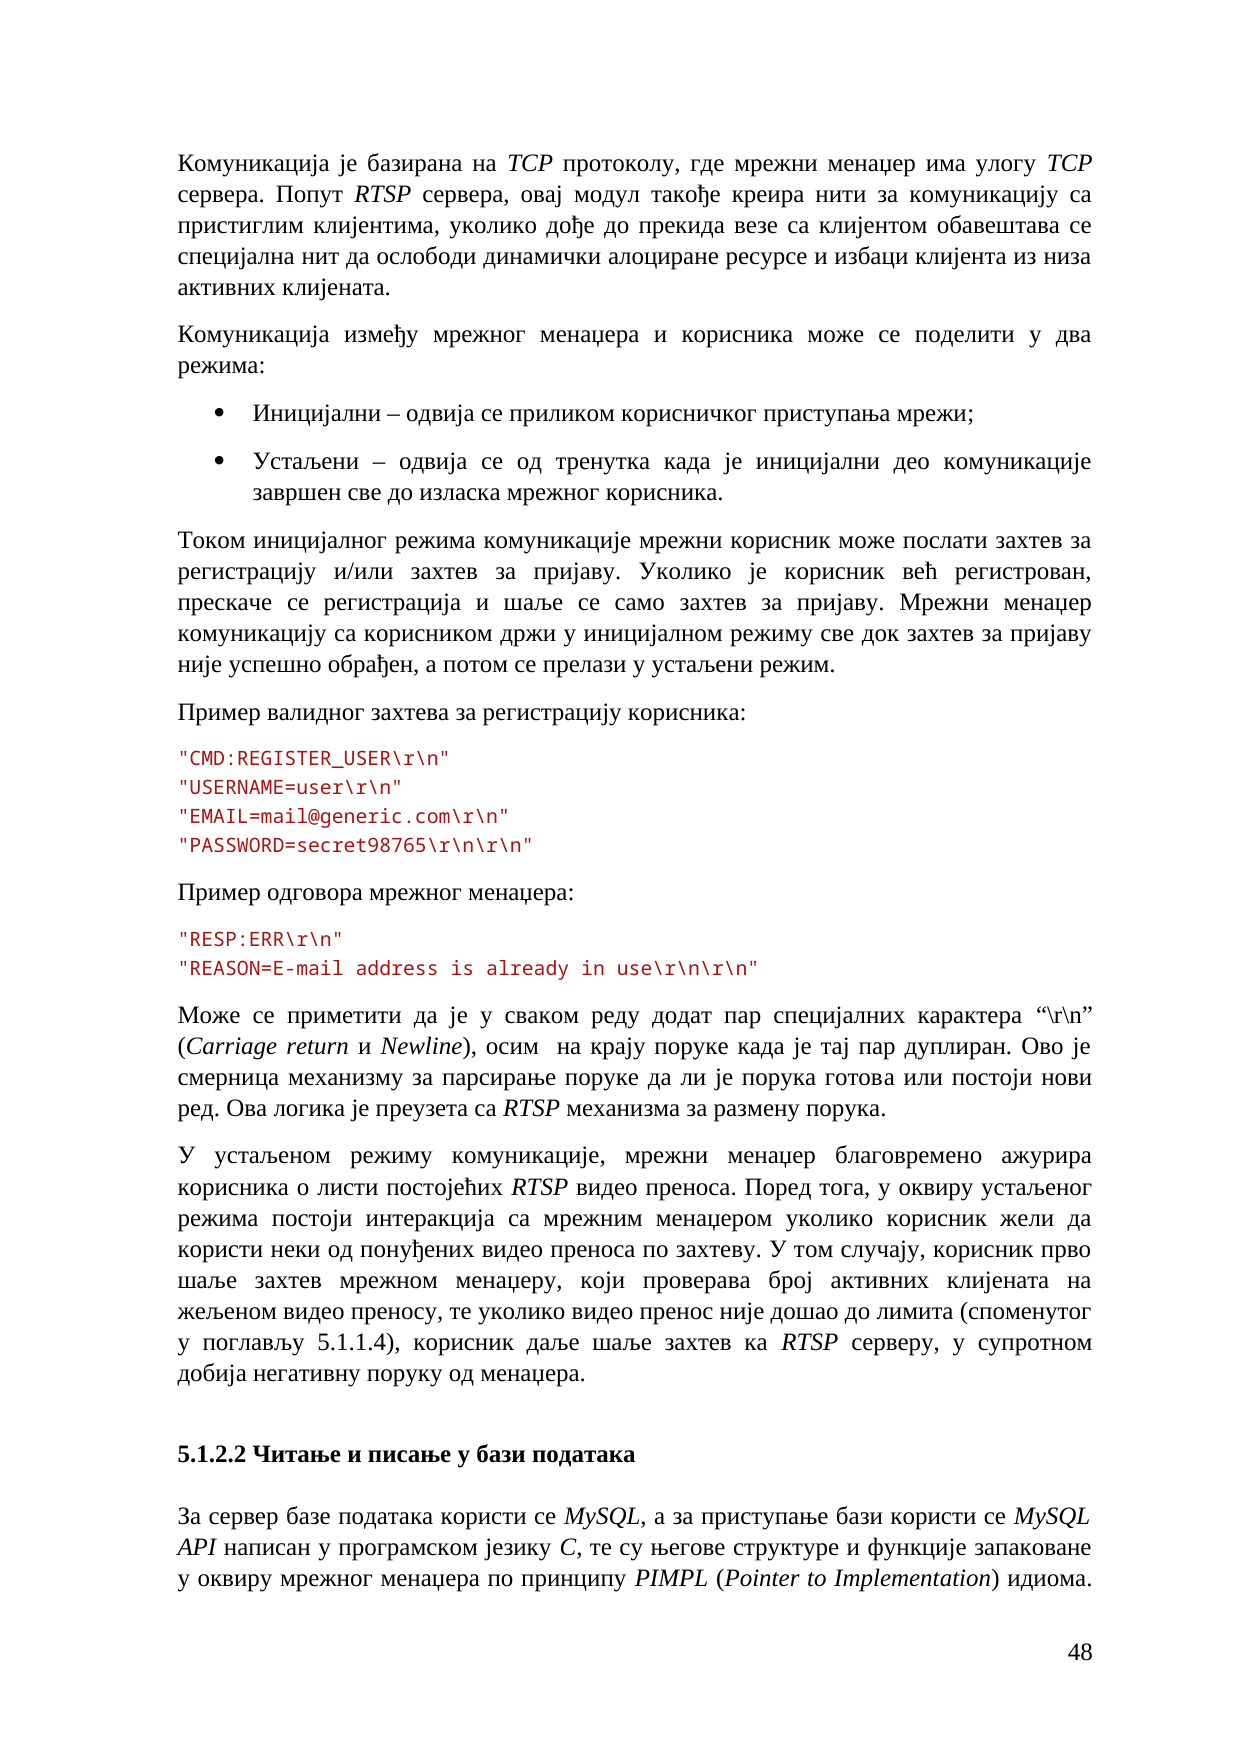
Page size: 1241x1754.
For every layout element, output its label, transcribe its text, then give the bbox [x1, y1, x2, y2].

text Комуникација између мрежног менаџера и корисника може се поделити у два режима: [177, 319, 1092, 379]
text Комуникација је базирана на TCP протоколу, где мрежни менаџер има улогу TCP сервера. Попут RTSP сервера, овај модул такође креира нити за комуникацију са пристиглим клијентима, уколико дође до прекида везе са клијентом обавештава се специјална нит да ослободи динамички алоциране ресурсе и избаци клијента из низа активних клијената. [177, 148, 1092, 301]
list Устаљени – одвија се од тренутка када је иницијални део комуникације завршен све до изласка мрежног корисника. [215, 446, 1092, 506]
text Током иницијалног режима комуникације мрежни корисник може послати захтев за регистрацију и/или захтев за пријаву. Уколико је корисник већ регистрован, прескаче се регистрација и шаље се само захтев за пријаву. Мрежни менаџер комуникацију са корисником држи у иницијалном режиму све док захтев за пријаву није успешно обрађен, а потом се прелази у устаљени режим. [177, 525, 1092, 678]
subtitle 5.1.2.2 Читање и писање у бази података [177, 1439, 1092, 1468]
text Пример валидног захтева за регистрацију корисника: [177, 697, 1092, 725]
text "CMD:REGISTER_USER\r\n" "USERNAME=user\r\n" "EMAIL=mail@generic.com\r\n" "PASSWORD=secret98765\r\n\r\n" [177, 744, 1092, 858]
text "RESP:ERR\r\n" "REASON=E-mail address is already in use\r\n\r\n" [177, 925, 1092, 981]
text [177, 1501, 1092, 1592]
text Може се приметити да је у сваком реду додат пар специјалних карактера “\r\n” (Carriage return и Newline), осим на крају поруке када је тај пар дуплиран. Ово је смерница механизму за парсирање поруке да ли је порука готовa или постоји нови ред. Ова логика је преузета са RTSP механизма за размену порука. [177, 1000, 1092, 1122]
text Пример одговора мрежног менаџера: [177, 877, 1092, 906]
text У устаљеном режиму комуникације, мрежни менаџер благовремено ажурира корисника о листи постојећих RTSP видео преноса. Поред тога, у оквиру устаљеног режима постоји интеракција са мрежним менаџером уколико корисник жели да користи неки од понуђених видео преноса по захтеву. У том случају, корисник прво шаље захтев мрежном менаџеру, који проверава број активних клијената на жељеном видео преносу, те уколико видео пренос није дошао до лимита (споменутог у поглављу 5.1.1.4), корисник даље шаље захтев ка RTSP серверу, у супротном добија негативну поруку од менаџера. [177, 1141, 1092, 1387]
list Иницијални – одвија се приликом корисничког приступања мрежи; [215, 398, 1092, 427]
